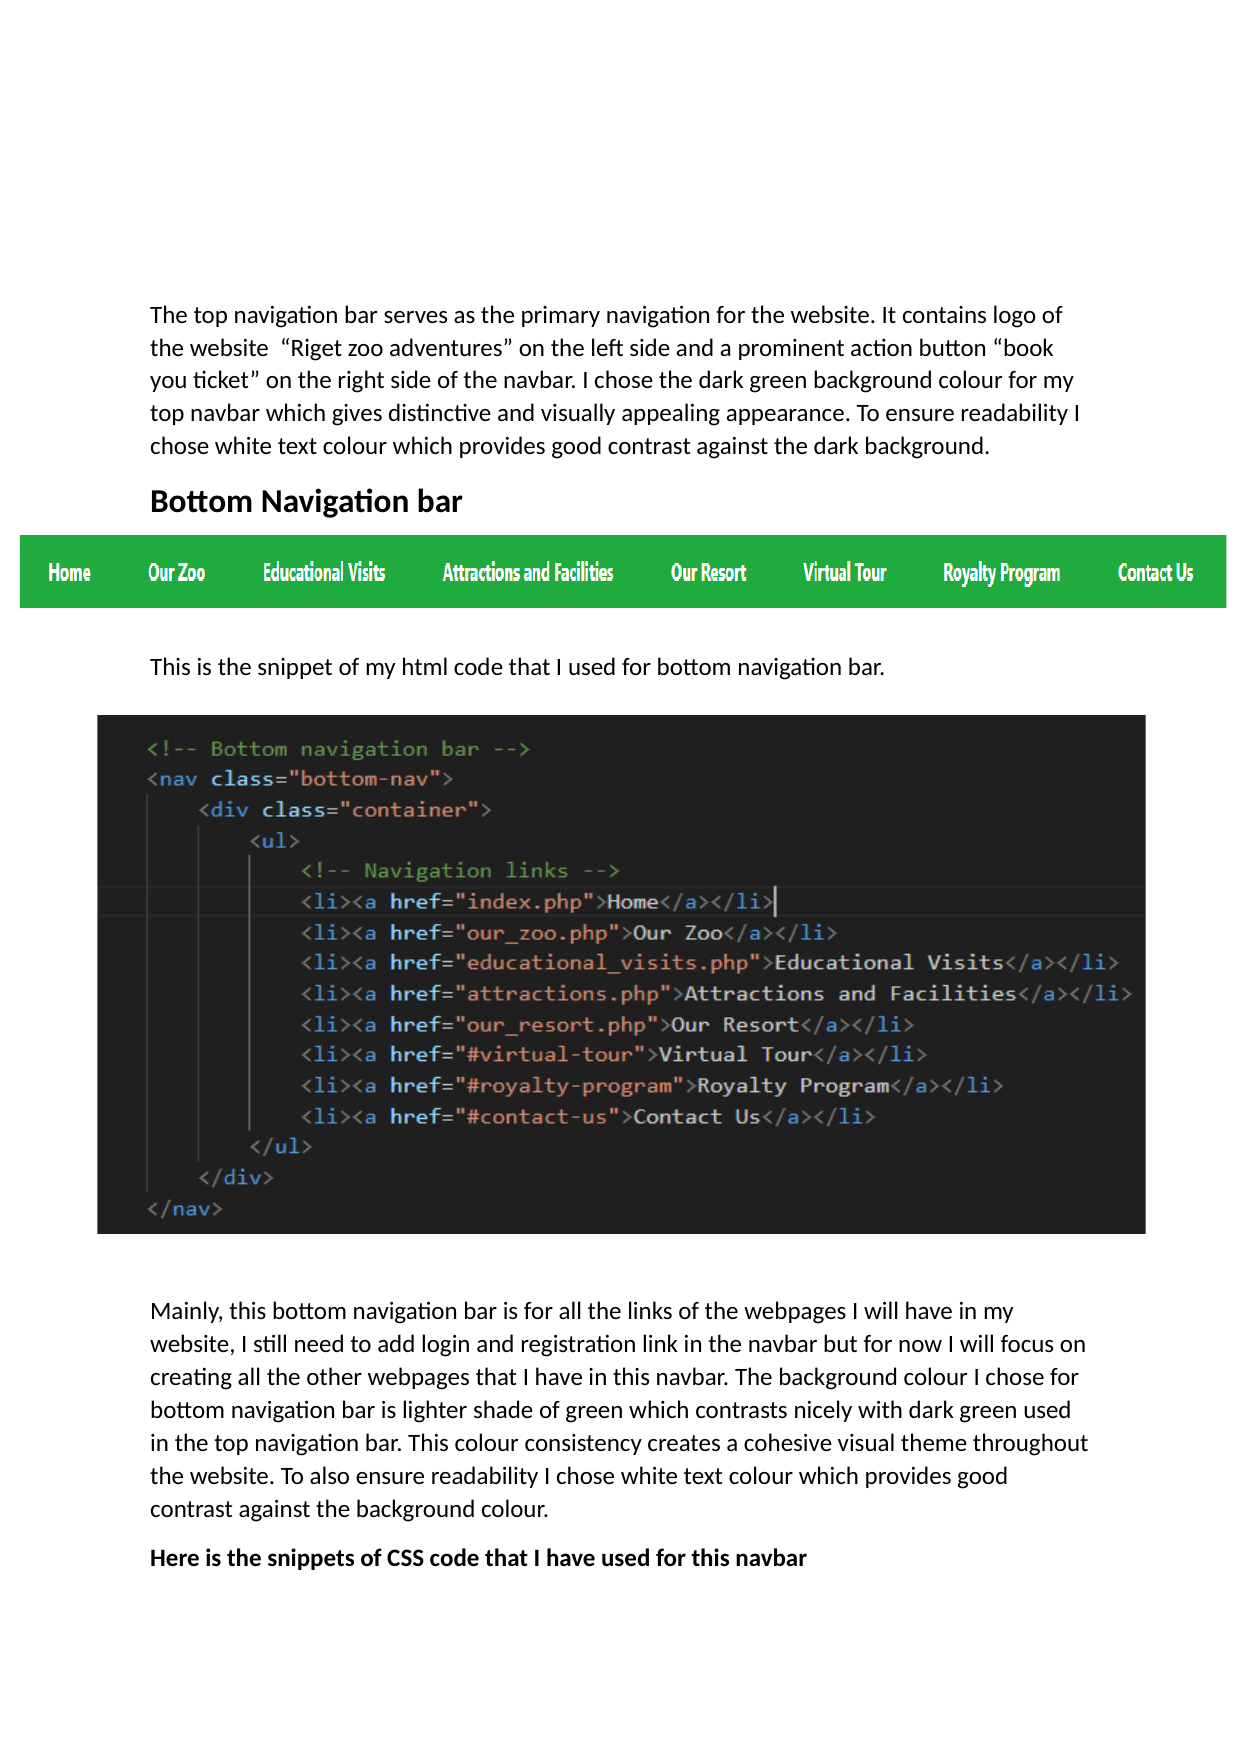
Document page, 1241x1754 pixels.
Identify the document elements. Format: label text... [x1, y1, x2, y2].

picture [19, 535, 1227, 608]
text Here is the snippets of CSS code that I have used for this navbar [150, 1542, 1090, 1573]
text The top navigation bar serves as the primary navigation for the website. It contains logo of the website “Riget zoo adventures” on the left side and a prominent action button “book you ticket” on the right side of the navbar. I chose the dark green background colour for my top navbar which gives distinctive and visually appealing appearance. To ensure readability I chose white text colour which provides good contrast against the dark background. [150, 299, 1090, 461]
text Mainly, this bottom navigation bar is for all the links of the webpages I will have in my website, I still need to add login and registration link in the navbar but for now I will focus on creating all the other webpages that I have in this navbar. The background colour I chose for bottom navigation bar is lighter shade of green which contrasts nicely with dark green used in the top navigation bar. This colour consistency creates a cohesive visual theme throughout the website. To also ensure readability I chose white text colour which provides good contrast against the background colour. [150, 1295, 1090, 1523]
text This is the snippet of my html code that I used for bottom navigation bar. [150, 651, 1090, 681]
picture [97, 715, 1146, 1234]
text Bottom Navigation bar [150, 480, 1090, 521]
